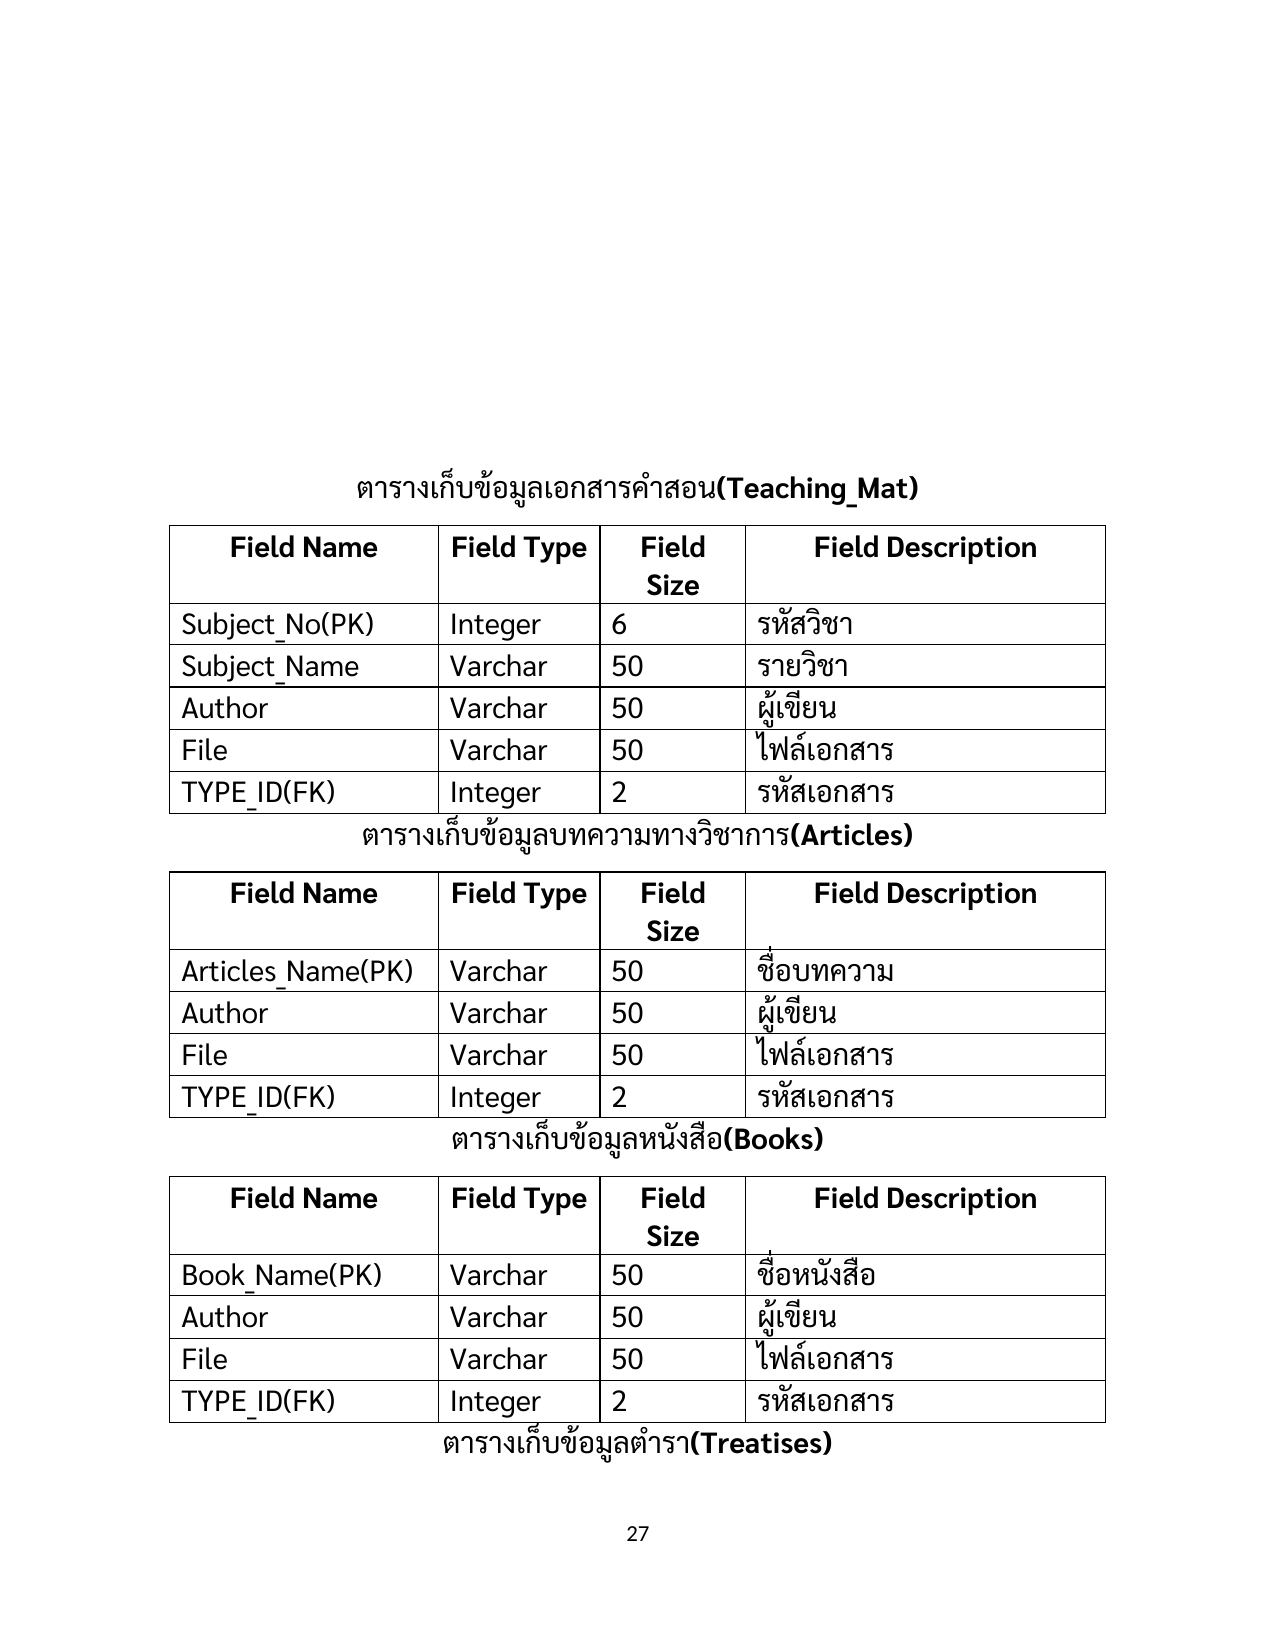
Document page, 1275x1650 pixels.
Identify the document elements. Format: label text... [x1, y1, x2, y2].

table_cell Integer [439, 1381, 599, 1422]
table_cell Varchar [439, 688, 599, 728]
table_cell Varchar [439, 1255, 599, 1295]
table_cell 50 [601, 1296, 745, 1337]
table_cell 50 [601, 1339, 745, 1379]
table_cell 2 [601, 1076, 745, 1117]
table_cell 2 [601, 772, 745, 813]
table_cell File [170, 1034, 438, 1075]
table_cell Varchar [439, 1296, 599, 1337]
table_cell Book_Name(PK) [170, 1255, 438, 1295]
table_cell Author [170, 688, 438, 728]
table_cell ไฟล์เอกสาร [746, 730, 1105, 771]
table_cell ไฟล์เอกสาร [746, 1034, 1105, 1075]
table_cell 50 [601, 645, 745, 686]
table_header Field Size [601, 1177, 745, 1253]
table_cell รหัสเอกสาร [746, 1076, 1105, 1117]
table_cell TYPE_ID(FK) [170, 1381, 438, 1422]
table_header Field Type [439, 1177, 599, 1253]
table_header Field Name [170, 873, 438, 949]
table_cell Integer [439, 1076, 599, 1117]
table_cell 50 [601, 1034, 745, 1075]
table_cell Varchar [439, 1339, 599, 1379]
table_cell ผู้เขียน [746, 688, 1105, 728]
table_cell ชื่อบทความ [746, 950, 1105, 991]
table_cell 50 [601, 950, 745, 991]
table_cell 50 [601, 1255, 745, 1295]
table_header Field Description [746, 873, 1105, 949]
table_cell 50 [601, 730, 745, 771]
text ตารางเก็บข้อมูลหนังสือ(Books) [150, 1118, 1125, 1156]
table_cell 6 [601, 604, 745, 644]
table_header Field Type [439, 526, 599, 602]
table_cell Articles_Name(PK) [170, 950, 438, 991]
table_header Field Size [601, 526, 745, 602]
table_cell File [170, 730, 438, 771]
table_cell ชื่อหนังสือ [746, 1255, 1105, 1295]
table_cell Varchar [439, 1034, 599, 1075]
table_cell Varchar [439, 645, 599, 686]
table_cell รหัสเอกสาร [746, 1381, 1105, 1422]
table_cell Subject_Name [170, 645, 438, 686]
table_header Field Name [170, 1177, 438, 1253]
table_cell File [170, 1339, 438, 1379]
table_cell Integer [439, 604, 599, 644]
table_cell Integer [439, 772, 599, 813]
table_cell 50 [601, 992, 745, 1033]
table_header Field Name [170, 526, 438, 602]
table_cell รหัสวิชา [746, 604, 1105, 644]
table_cell ผู้เขียน [746, 992, 1105, 1033]
table_cell รหัสเอกสาร [746, 772, 1105, 813]
table_cell TYPE_ID(FK) [170, 772, 438, 813]
table_cell รายวิชา [746, 645, 1105, 686]
table_cell Author [170, 1296, 438, 1337]
table_cell Varchar [439, 992, 599, 1033]
text ตารางเก็บข้อมูลเอกสารคำสอน(Teaching_Mat) [150, 467, 1125, 505]
table_cell Subject_No(PK) [170, 604, 438, 644]
table_cell 50 [601, 688, 745, 728]
table_cell Varchar [439, 950, 599, 991]
text ตารางเก็บข้อมูลบทความทางวิชาการ(Articles) [150, 814, 1125, 852]
table_header Field Size [601, 873, 745, 949]
table_header Field Type [439, 873, 599, 949]
table_cell Varchar [439, 730, 599, 771]
table_cell TYPE_ID(FK) [170, 1076, 438, 1117]
table_header Field Description [746, 526, 1105, 602]
table_cell ไฟล์เอกสาร [746, 1339, 1105, 1379]
table_cell Author [170, 992, 438, 1033]
text ตารางเก็บข้อมูลตำรา(Treatises) [150, 1423, 1125, 1461]
table_cell ผู้เขียน [746, 1296, 1105, 1337]
table_header Field Description [746, 1177, 1105, 1253]
table_cell 2 [601, 1381, 745, 1422]
